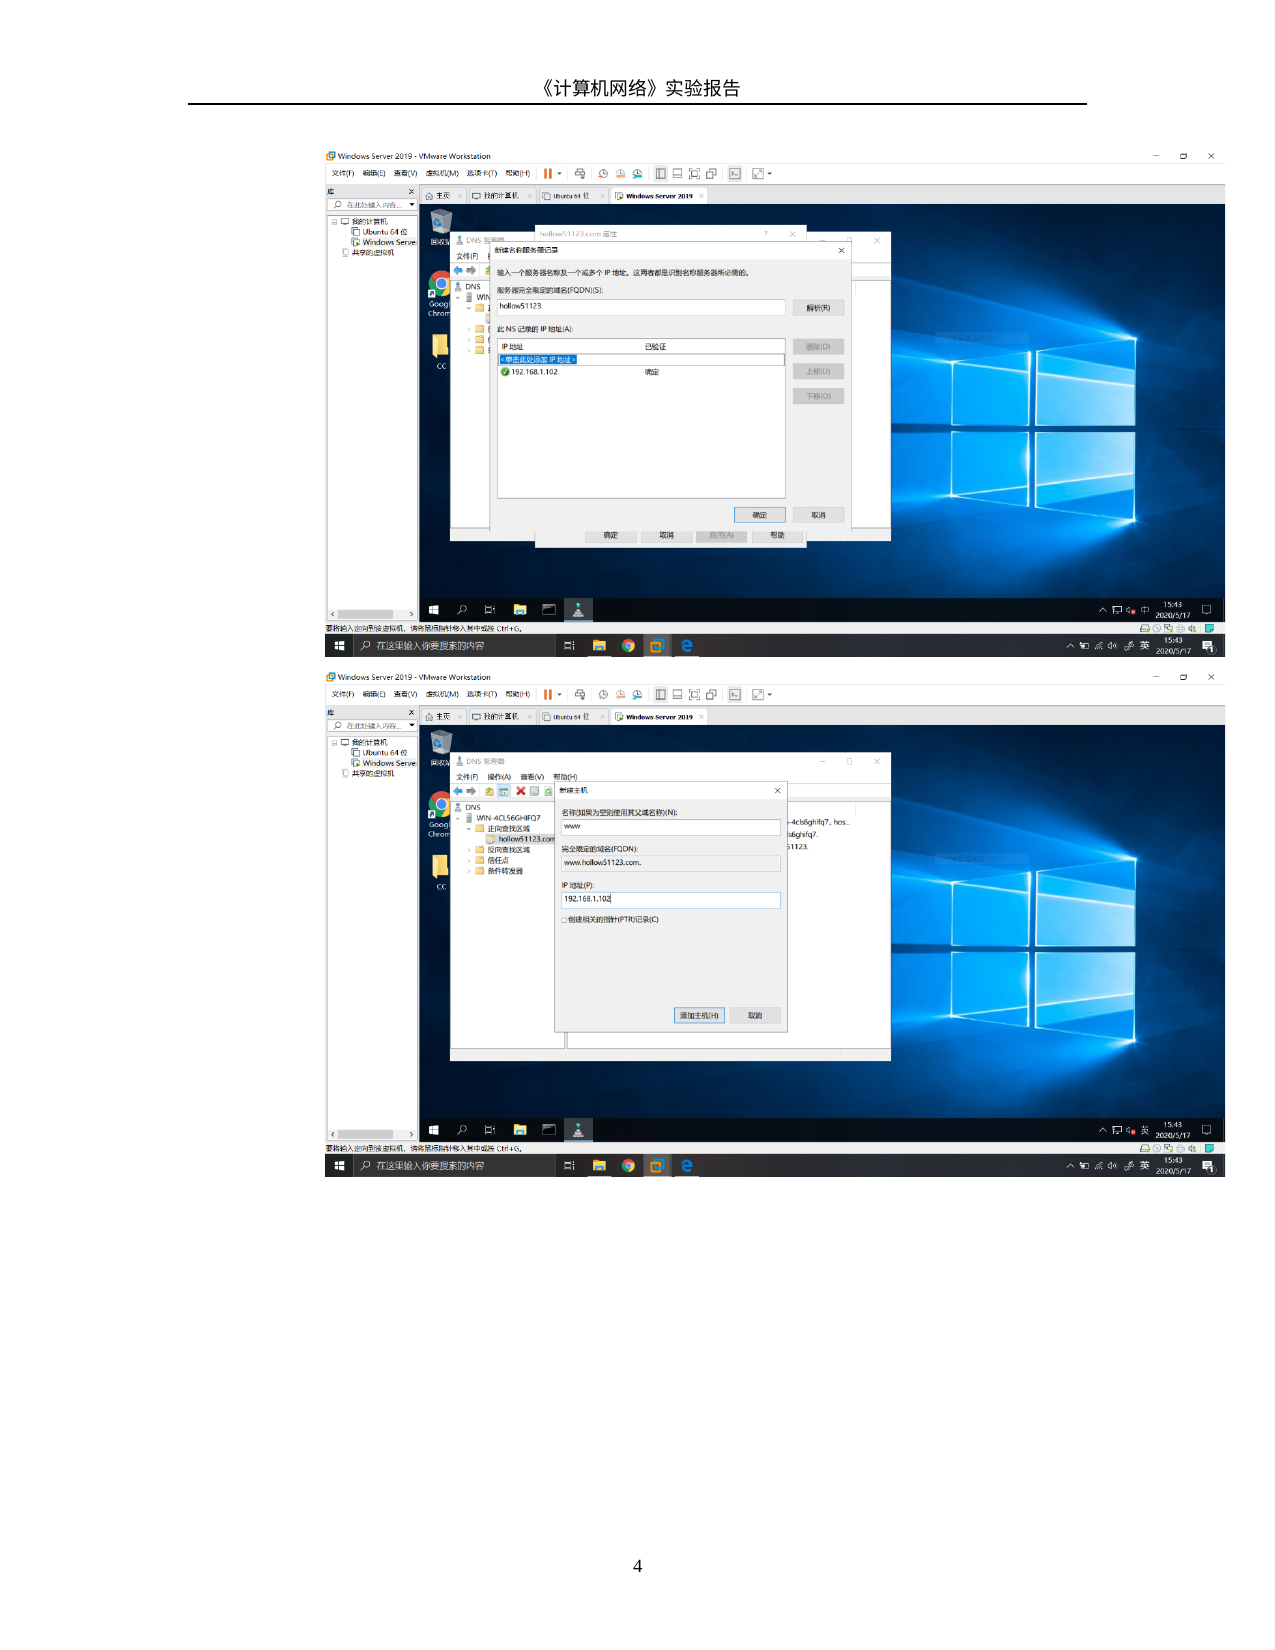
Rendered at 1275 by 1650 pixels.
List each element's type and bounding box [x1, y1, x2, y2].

picture [325, 670, 1225, 1177]
picture [325, 150, 1225, 657]
